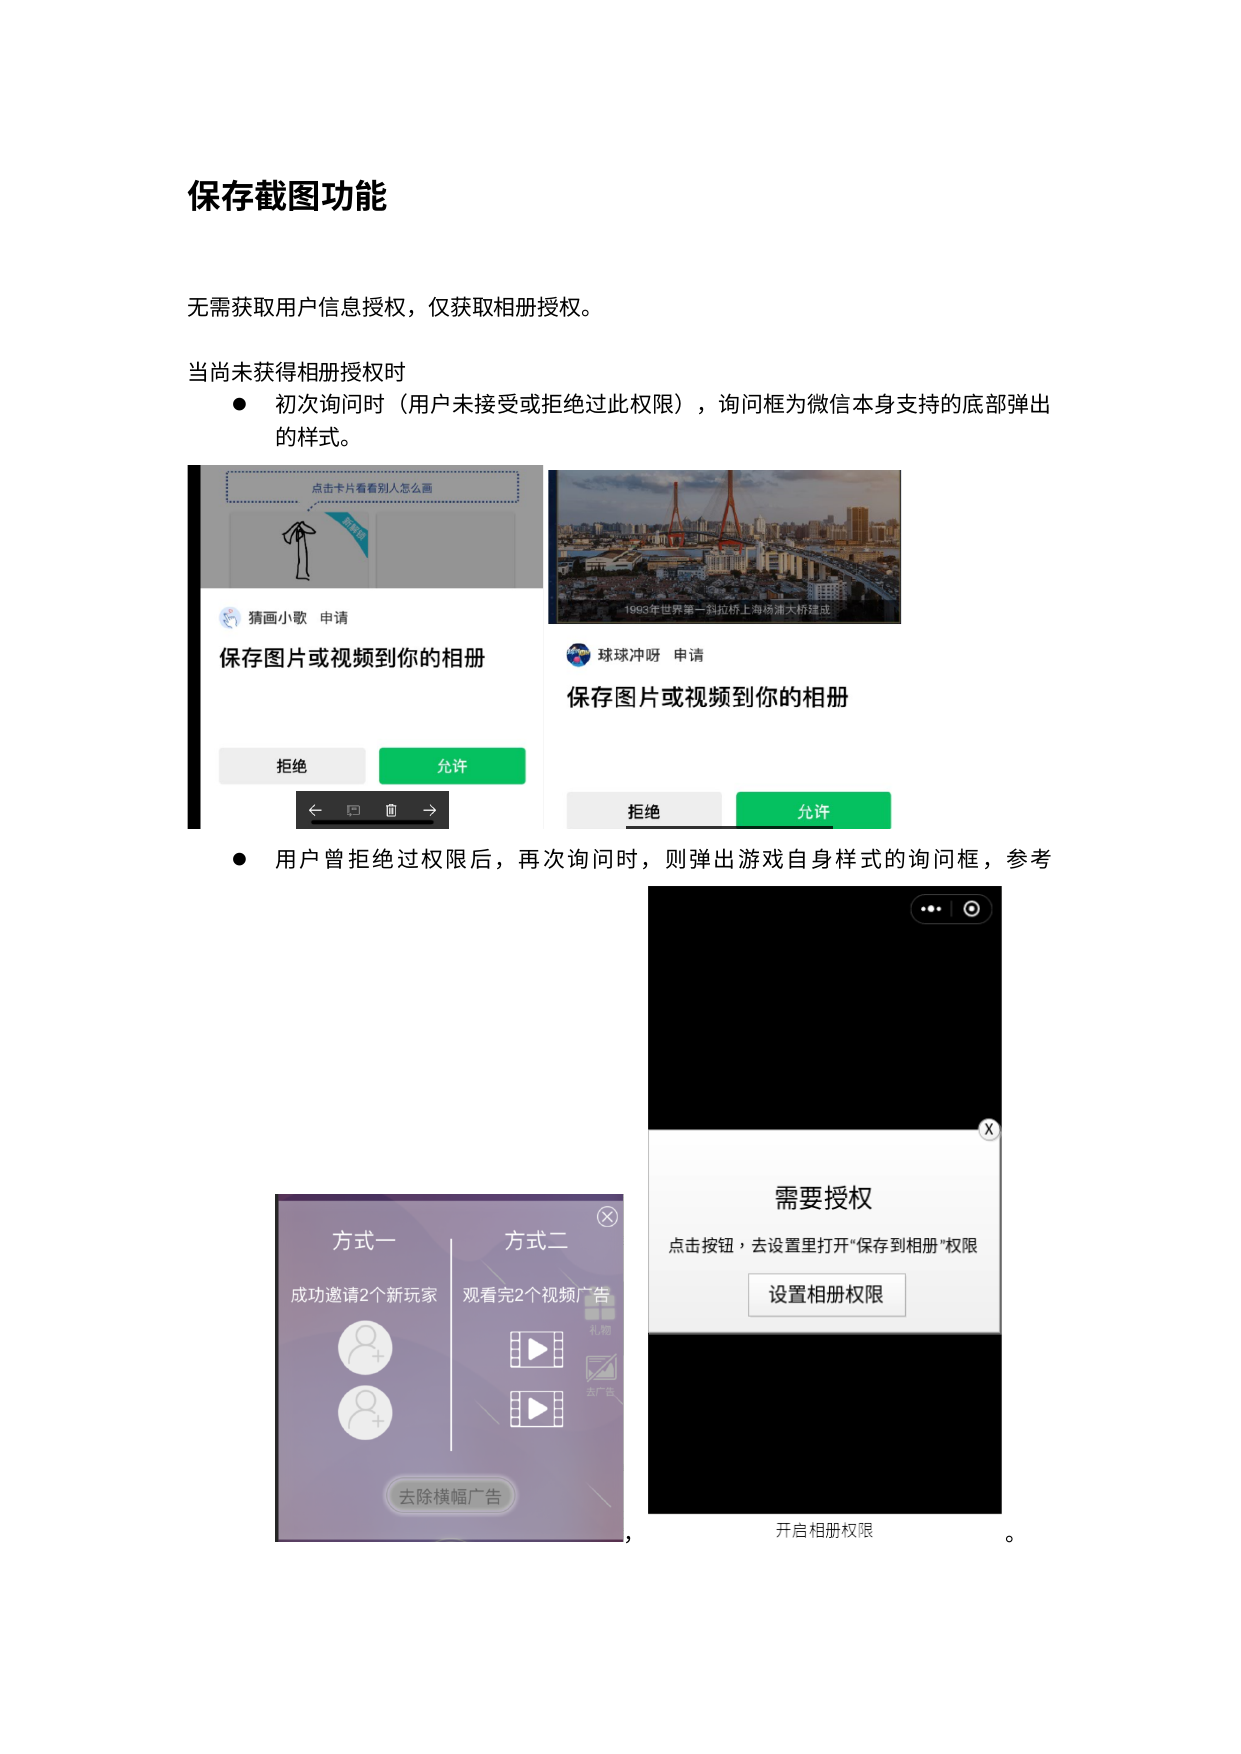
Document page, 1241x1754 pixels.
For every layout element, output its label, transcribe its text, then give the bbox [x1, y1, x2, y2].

subtitle 保存截图功能 [187, 162, 1053, 227]
text 当尚未获得相册授权时 [187, 354, 1053, 387]
list 用户曾拒绝过权限后，再次询问时，则弹出游戏自身样式的询问框，参考，。 [231, 842, 1053, 1557]
list 初次询问时（用户未接受或拒绝过此权限），询问框为微信本身支持的底部弹出的样式。 [231, 387, 1053, 452]
picture [548, 470, 902, 829]
text 无需获取用户信息授权，仅获取相册授权。 [187, 289, 1053, 322]
picture [187, 465, 544, 829]
picture [275, 1194, 624, 1542]
